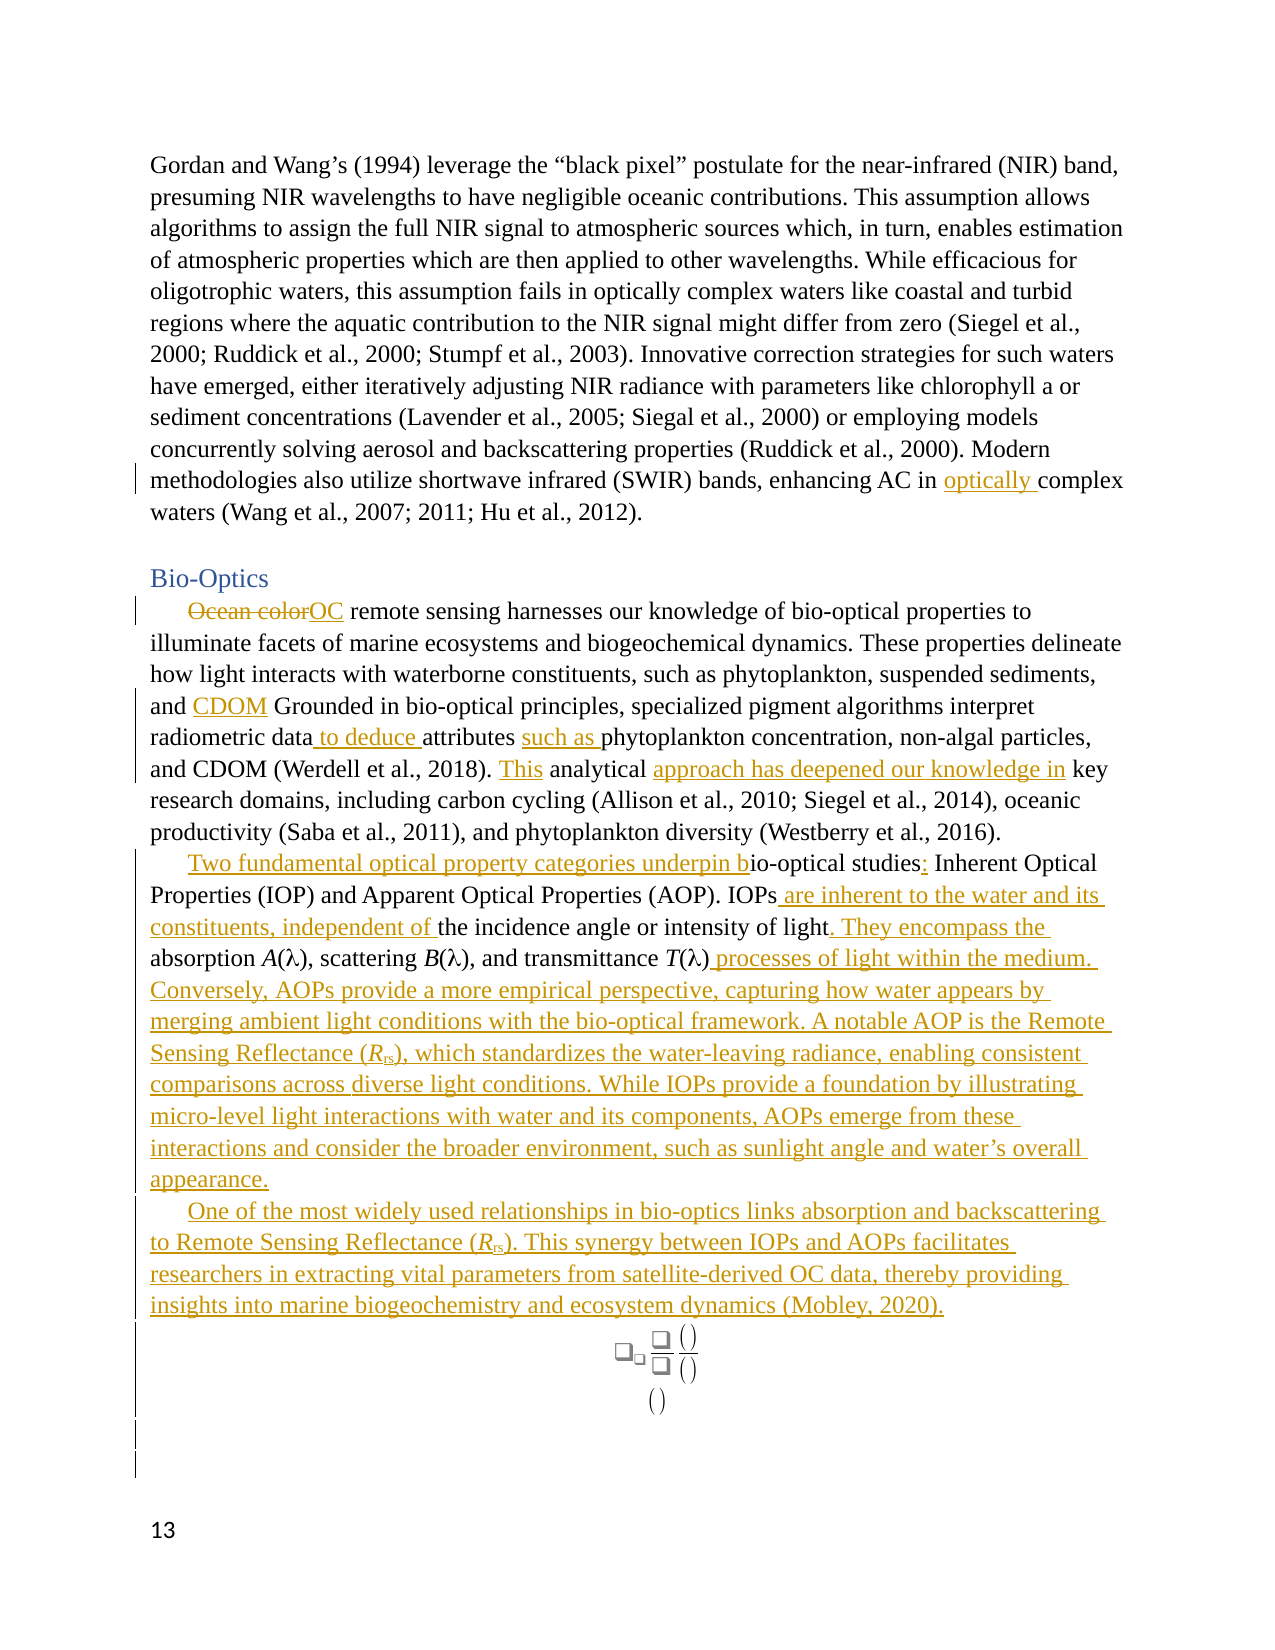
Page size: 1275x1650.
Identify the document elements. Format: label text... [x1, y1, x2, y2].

text io-optical studies Inherent Optical Properties (IOP) and Apparent Optical Properties (AOP). IOPsthe incidence angle or intensity of light absorption A(), scattering B(), and transmittance T() [150, 848, 1125, 1193]
text remote sensing harnesses our knowledge of bio-optical properties to illuminate facets of marine ecosystems and biogeochemical dynamics. These properties delineate how light interacts with waterborne constituents, such as phytoplankton, suspended sediments, and Grounded in bio-optical principles, specialized pigment algorithms interpret radiometric dataattributes phytoplankton concentration, non-algal particles, and CDOM (Werdell et al., 2018). analytical key research domains, including carbon cycling (Allison et al., 2010; Siegel et al., 2014), oceanic productivity (Saba et al., 2011), and phytoplankton diversity (Westberry et al., 2016). [150, 596, 1125, 846]
subtitle Bio-Optics [150, 562, 1125, 593]
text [150, 150, 1125, 526]
